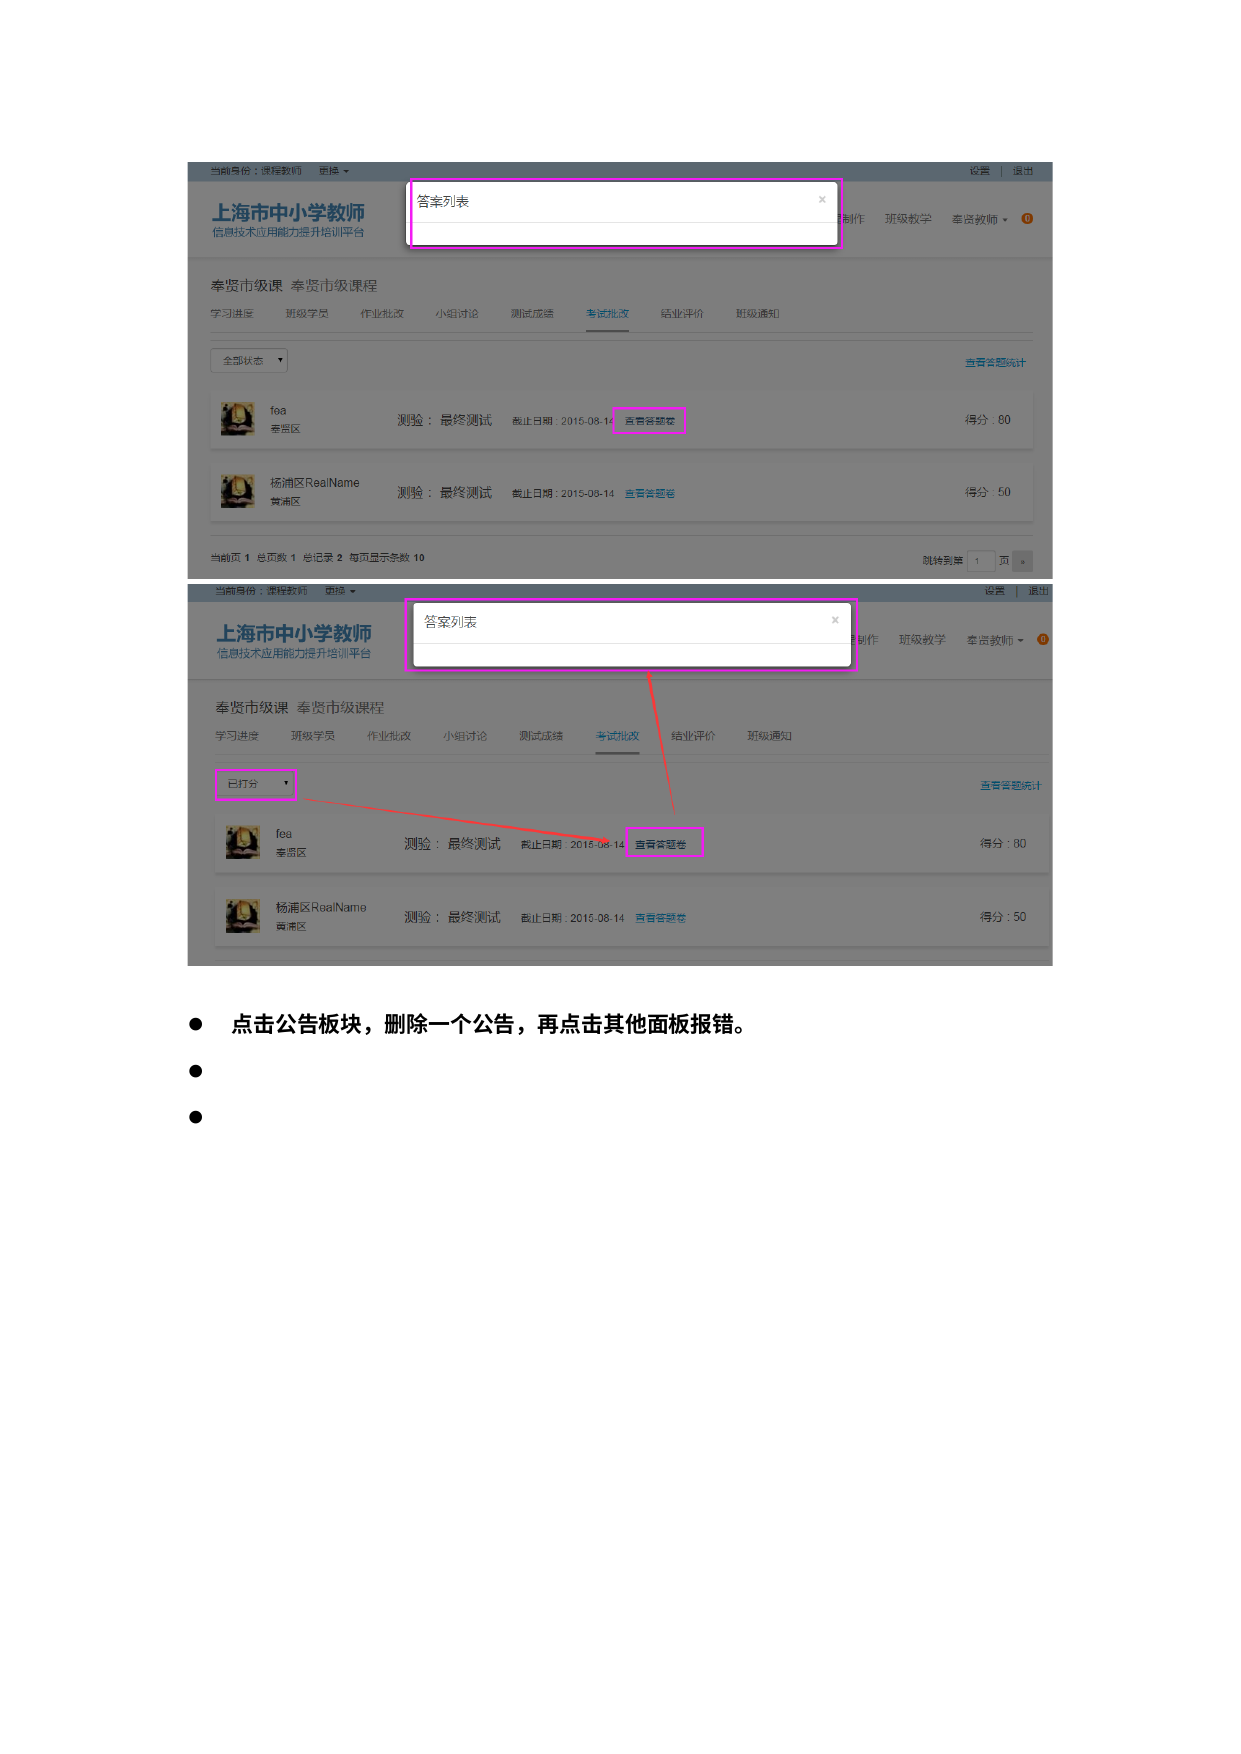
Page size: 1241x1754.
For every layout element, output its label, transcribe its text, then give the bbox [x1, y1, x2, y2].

picture [187, 162, 1053, 579]
text 点击公告板块，删除一个公告，再点击其他面板报错。 [187, 1007, 1053, 1039]
picture [187, 584, 1053, 966]
